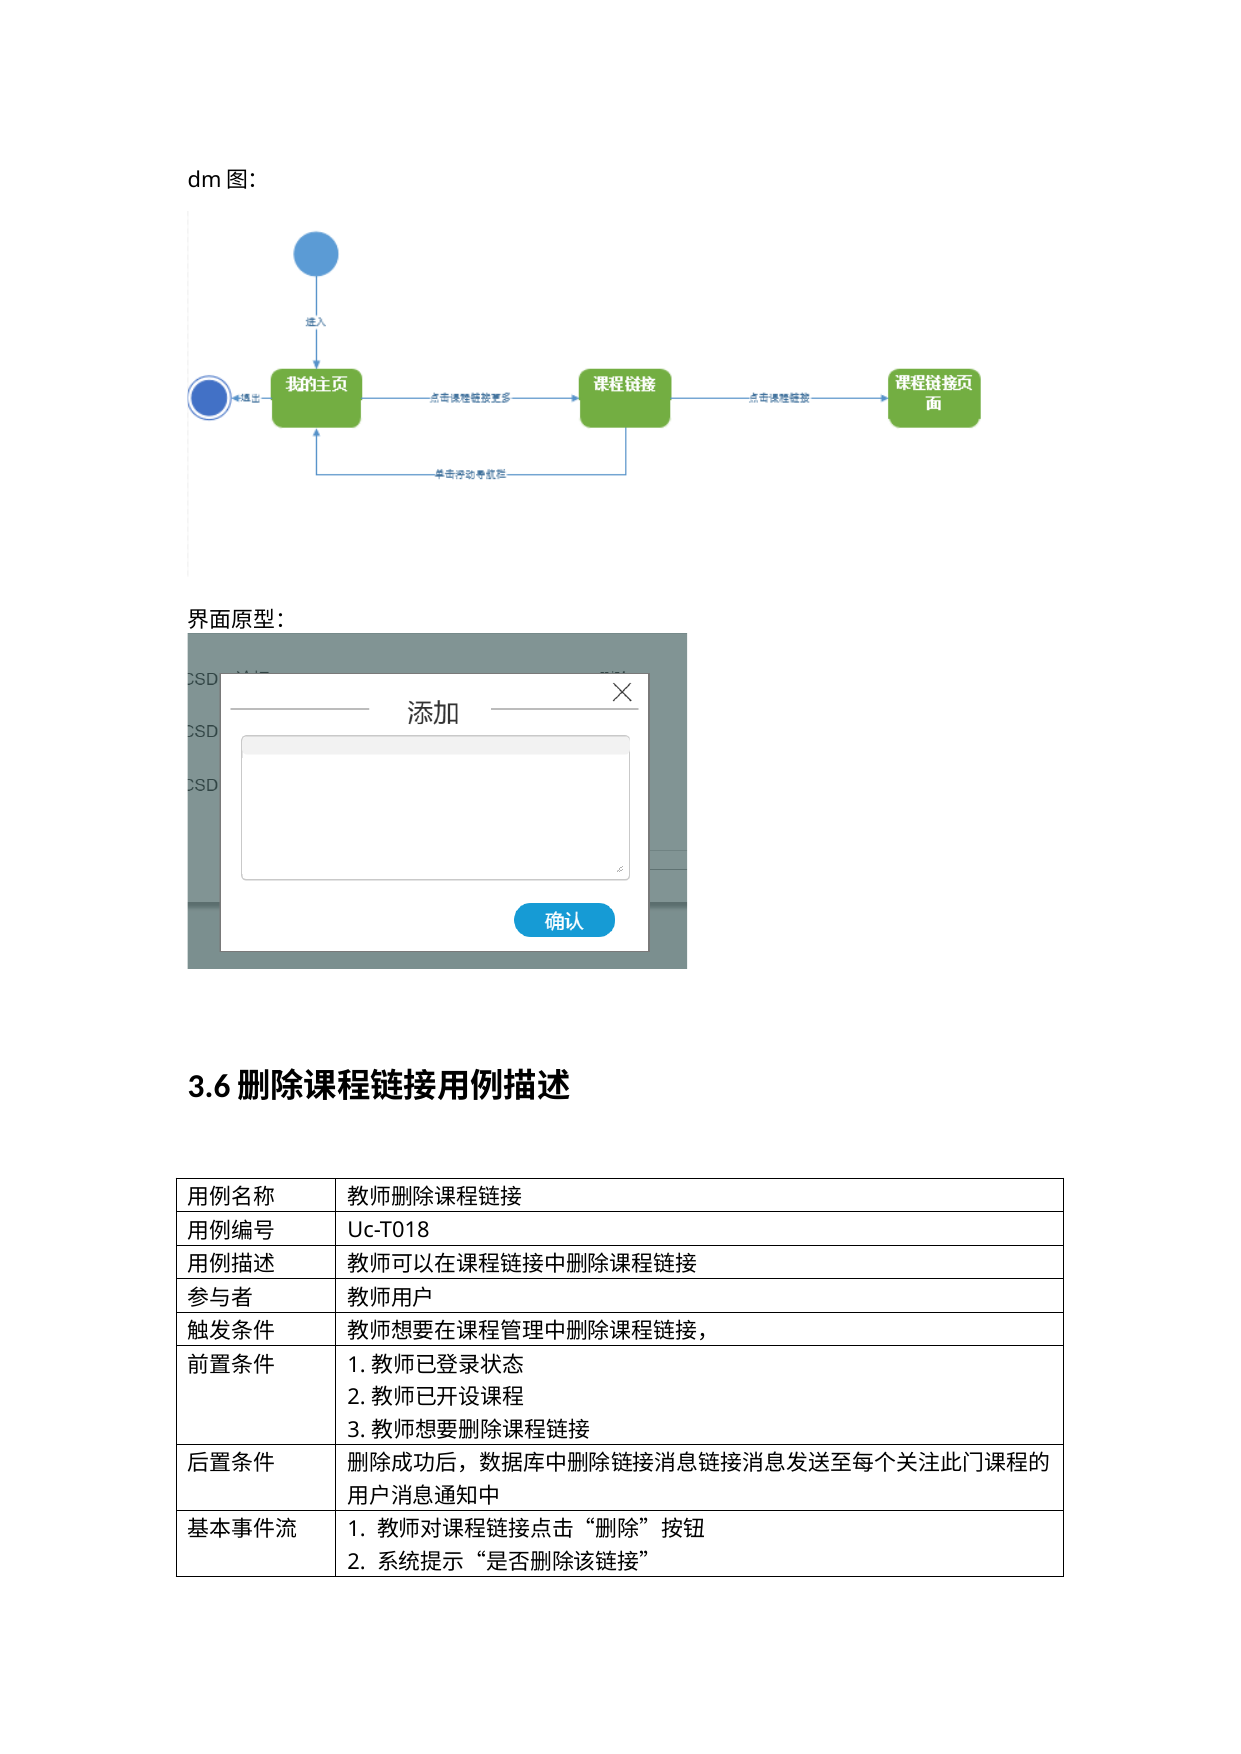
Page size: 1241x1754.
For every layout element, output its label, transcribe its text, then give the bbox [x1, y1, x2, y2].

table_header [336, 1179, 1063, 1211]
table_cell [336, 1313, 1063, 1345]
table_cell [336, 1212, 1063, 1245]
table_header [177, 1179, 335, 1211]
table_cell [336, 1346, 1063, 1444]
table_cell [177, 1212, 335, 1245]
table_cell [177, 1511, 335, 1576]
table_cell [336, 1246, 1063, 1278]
text 界面原型： [187, 601, 1053, 634]
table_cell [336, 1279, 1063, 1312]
subtitle dm图： [187, 162, 1053, 194]
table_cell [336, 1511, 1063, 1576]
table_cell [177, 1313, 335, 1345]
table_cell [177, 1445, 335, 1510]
picture [187, 211, 1046, 577]
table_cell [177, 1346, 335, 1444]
subtitle 3.6删除课程链接用例描述 [187, 1051, 1053, 1116]
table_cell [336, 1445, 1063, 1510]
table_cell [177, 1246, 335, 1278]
picture [187, 633, 688, 969]
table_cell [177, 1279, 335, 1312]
